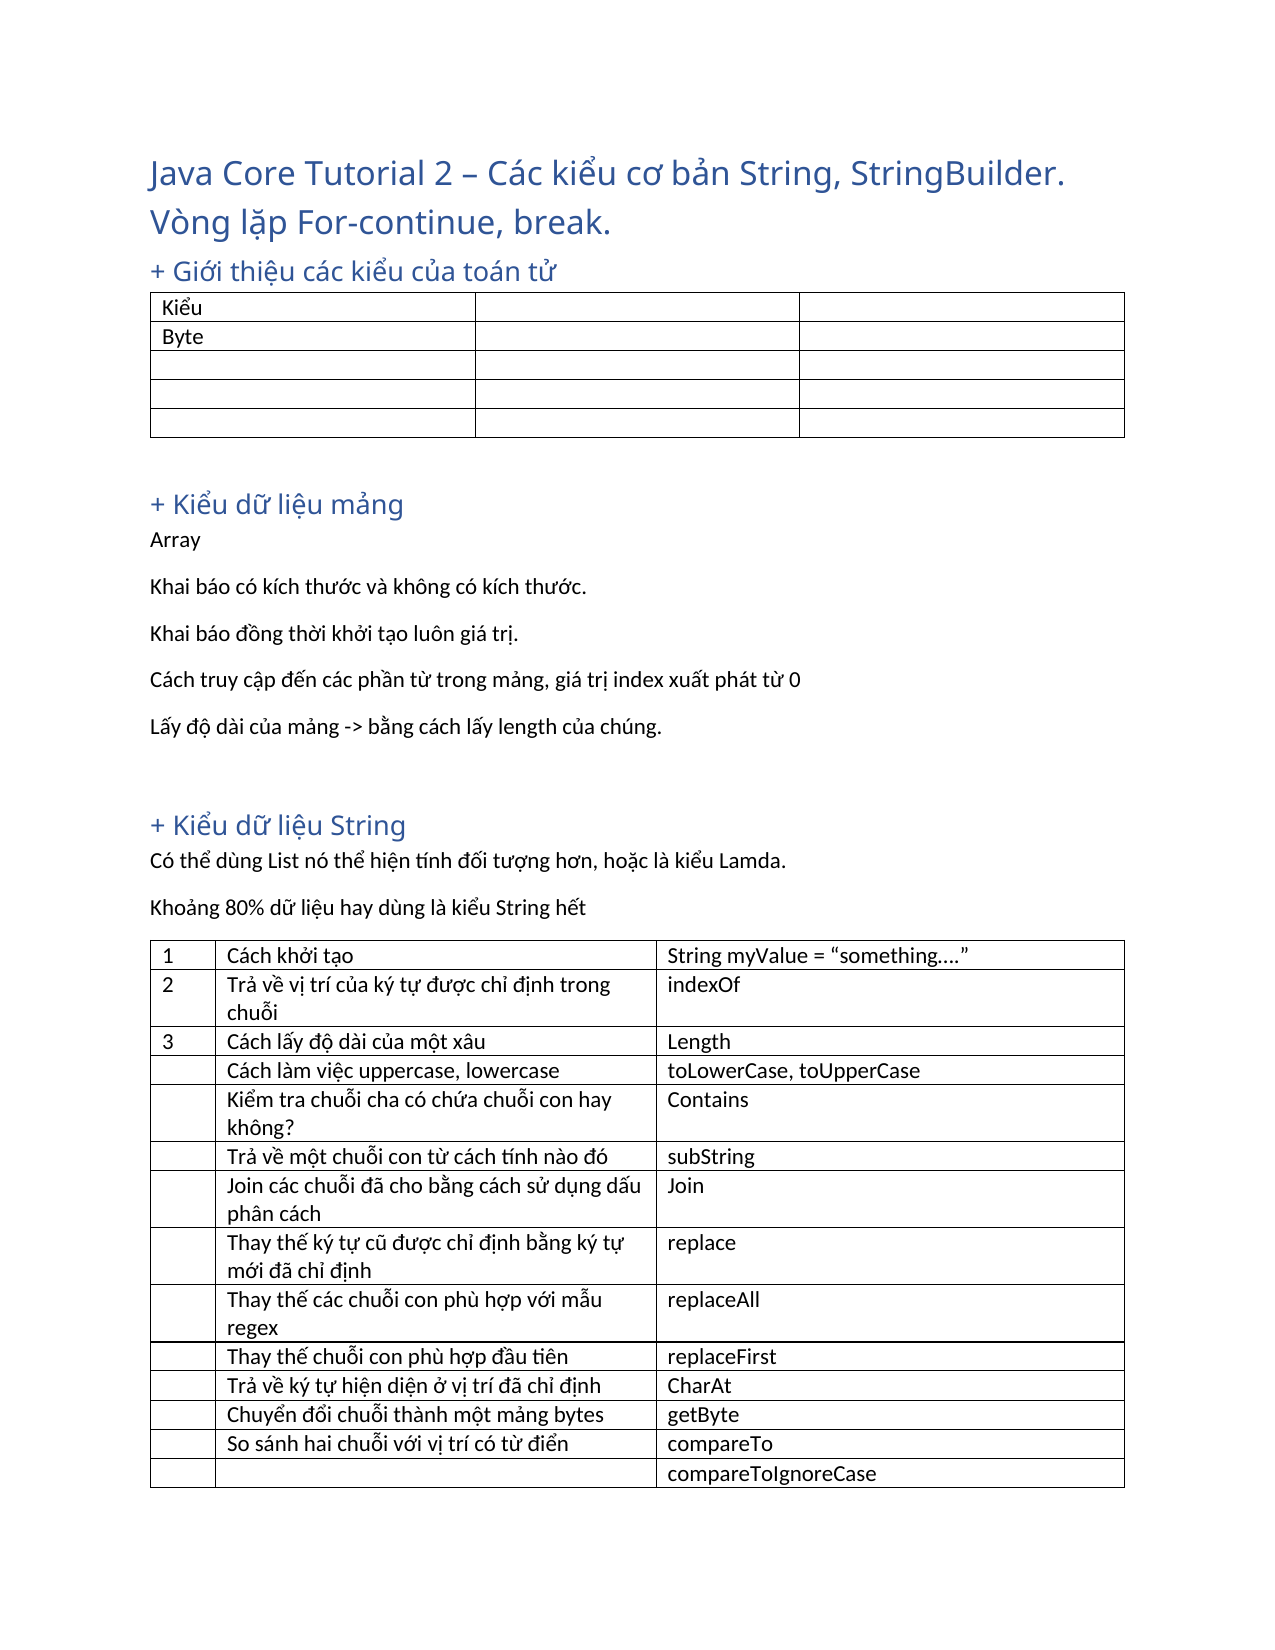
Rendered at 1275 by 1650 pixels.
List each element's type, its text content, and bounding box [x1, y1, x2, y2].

table_header String myValue = “something….” [657, 941, 1124, 969]
text Cách truy cập đến các phần từ trong mảng, giá trị index xuất phát từ 0 [150, 666, 1125, 693]
table_cell Cách làm việc uppercase, lowercase [216, 1056, 656, 1084]
table_cell Thay thế chuỗi con phù hợp đầu tiên [216, 1343, 656, 1370]
table_header [476, 293, 799, 321]
subtitle + Kiểu dữ liệu String [150, 806, 1125, 843]
table_cell [151, 1371, 215, 1399]
table_header [800, 293, 1124, 321]
table_cell [151, 380, 475, 408]
table_cell [151, 1085, 215, 1141]
table_cell Trả về ký tự hiện diện ở vị trí đã chỉ định [216, 1371, 656, 1399]
table_cell [800, 351, 1124, 379]
table_cell [476, 351, 799, 379]
table_cell [151, 409, 475, 437]
table_cell [151, 1343, 215, 1370]
table_cell So sánh hai chuỗi với vị trí có từ điển [216, 1430, 656, 1458]
table_cell [476, 380, 799, 408]
subtitle + Giới thiệu các kiểu của toán tử [150, 252, 1125, 289]
table_cell replace [657, 1228, 1124, 1284]
table_cell Byte [151, 322, 475, 350]
table_cell Cách lấy độ dài của một xâu [216, 1027, 656, 1055]
table_cell toLowerCase, toUpperCase [657, 1056, 1124, 1084]
table_header Cách khởi tạo [216, 941, 656, 969]
table_cell [151, 1142, 215, 1170]
table_cell subString [657, 1142, 1124, 1170]
table_cell Trả về một chuỗi con từ cách tính nào đó [216, 1142, 656, 1170]
table_cell Thay thế ký tự cũ được chỉ định bằng ký tự mới đã chỉ định [216, 1228, 656, 1284]
table_cell [800, 409, 1124, 437]
table_cell compareToIgnoreCase [657, 1459, 1124, 1487]
table_cell indexOf [657, 970, 1124, 1026]
table_cell replaceFirst [657, 1343, 1124, 1370]
table_cell 2 [151, 970, 215, 1026]
subtitle + Kiểu dữ liệu mảng [150, 485, 1125, 522]
table_cell [151, 1056, 215, 1084]
table_cell Thay thế các chuỗi con phù hợp với mẫu regex [216, 1285, 656, 1341]
table_cell CharAt [657, 1371, 1124, 1399]
table_cell [800, 380, 1124, 408]
table_cell [151, 1171, 215, 1227]
table_cell Length [657, 1027, 1124, 1055]
table_cell getByte [657, 1401, 1124, 1428]
table_cell [800, 322, 1124, 350]
subtitle Java Core Tutorial 2 – Các kiểu cơ bản String, StringBuilder. Vòng lặp For-continue, break. [150, 150, 1125, 244]
text Khoảng 80% dữ liệu hay dùng là kiểu String hết [150, 893, 1125, 921]
table_cell [151, 1401, 215, 1428]
table_cell Chuyển đổi chuỗi thành một mảng bytes [216, 1401, 656, 1428]
table_cell Join [657, 1171, 1124, 1227]
text Có thể dùng List nó thể hiện tính đối tượng hơn, hoặc là kiểu Lamda. [150, 846, 1125, 874]
table_cell [151, 1459, 215, 1487]
table_cell compareTo [657, 1430, 1124, 1458]
table_cell Kiểm tra chuỗi cha có chứa chuỗi con hay không? [216, 1085, 656, 1141]
table_cell [151, 1228, 215, 1284]
table_cell [151, 1285, 215, 1341]
table_cell [151, 351, 475, 379]
table_cell [476, 409, 799, 437]
table_cell [476, 322, 799, 350]
table_cell [216, 1459, 656, 1487]
table_cell replaceAll [657, 1285, 1124, 1341]
text Khai báo đồng thời khởi tạo luôn giá trị. [150, 619, 1125, 647]
text Array [150, 525, 1125, 553]
table_header 1 [151, 941, 215, 969]
table_cell [151, 1430, 215, 1458]
text Khai báo có kích thước và không có kích thước. [150, 572, 1125, 600]
table_header Kiểu [151, 293, 475, 321]
table_cell Trả về vị trí của ký tự được chỉ định trong chuỗi [216, 970, 656, 1026]
table_cell Contains [657, 1085, 1124, 1141]
text Lấy độ dài của mảng -> bằng cách lấy length của chúng. [150, 712, 1125, 740]
table_cell 3 [151, 1027, 215, 1055]
table_cell Join các chuỗi đã cho bằng cách sử dụng dấu phân cách [216, 1171, 656, 1227]
